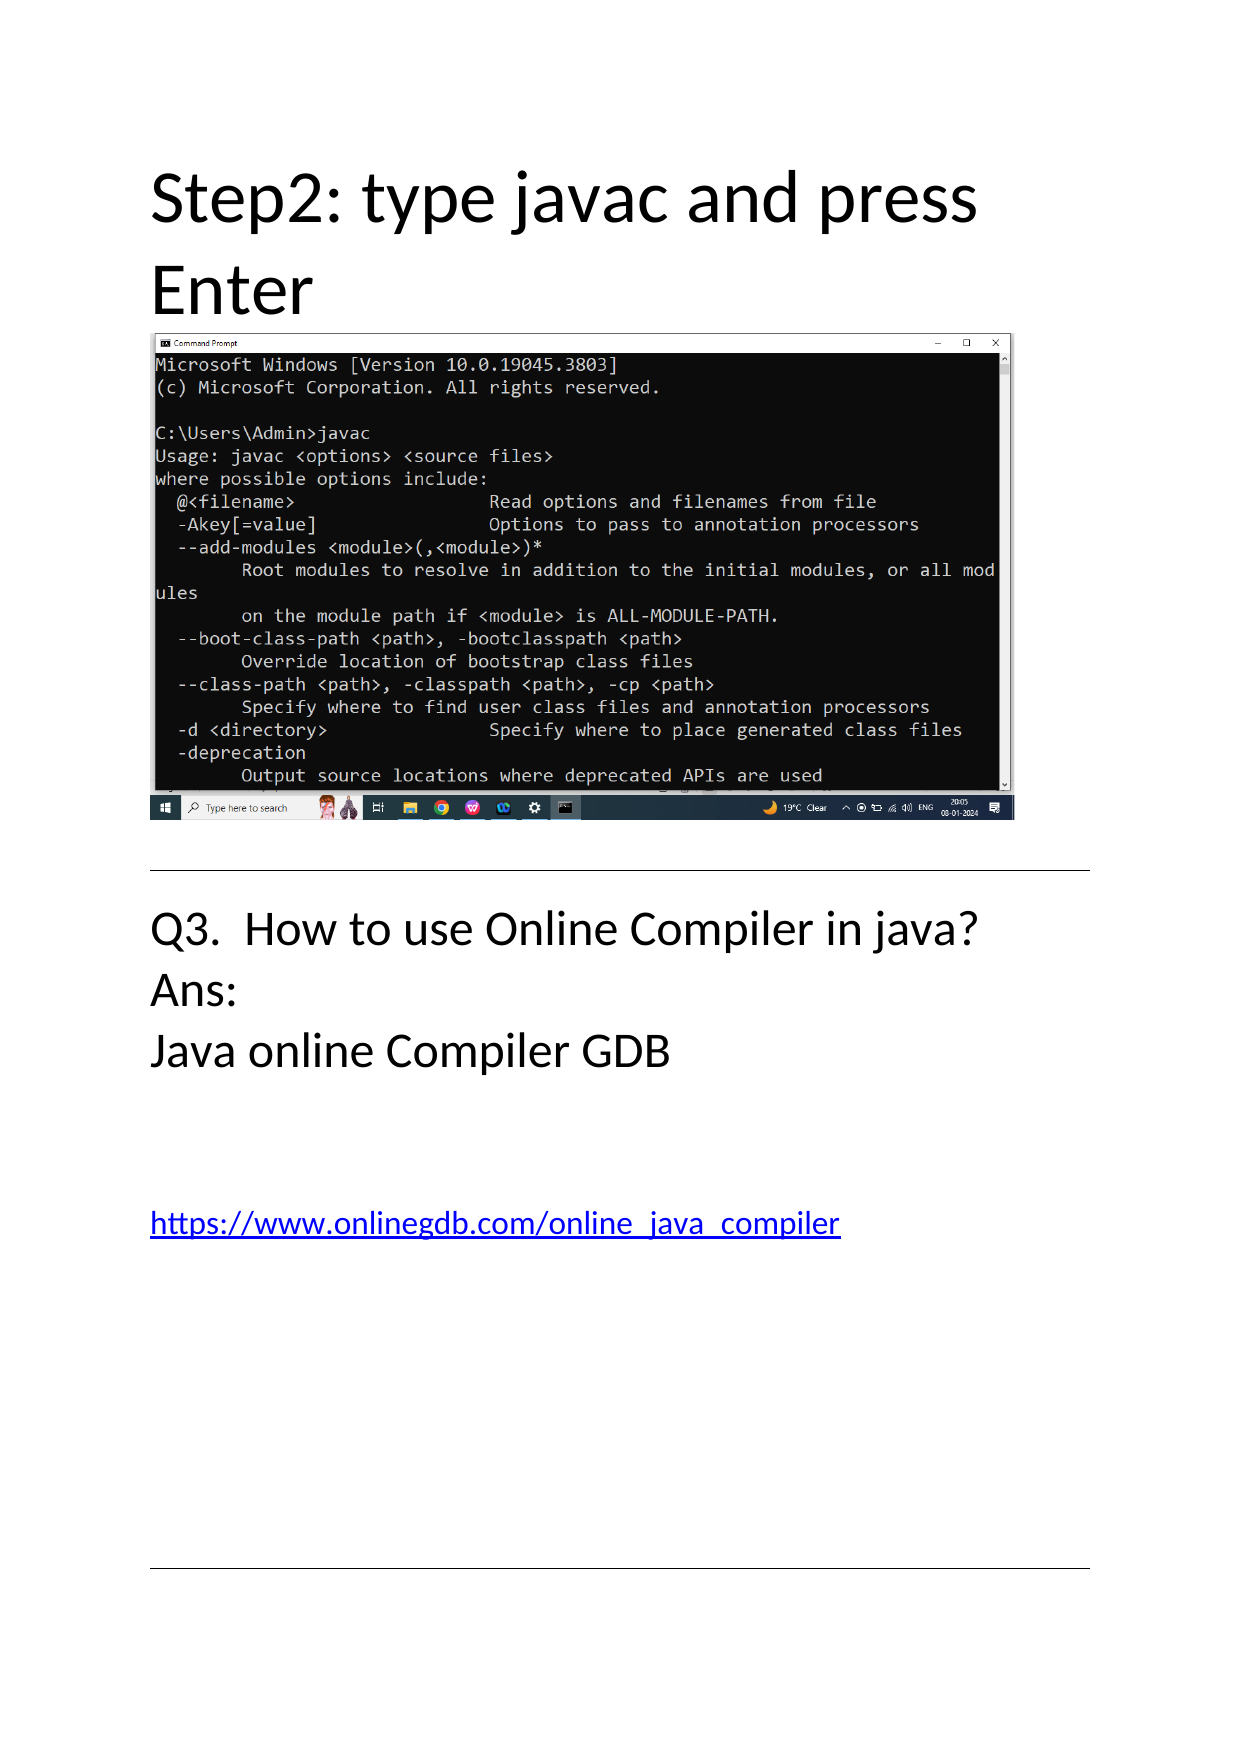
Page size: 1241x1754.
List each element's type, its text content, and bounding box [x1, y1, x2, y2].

text Q3. How to use Online Compiler in java? [150, 896, 1090, 957]
text https://www.onlinegdb.com/online_java_compiler [150, 1202, 1090, 1242]
text Ans: [150, 957, 1090, 1018]
text Java online Compiler GDB [150, 1018, 1090, 1079]
text Step2: type javac and press Enter [150, 150, 1090, 333]
picture [150, 333, 1015, 820]
